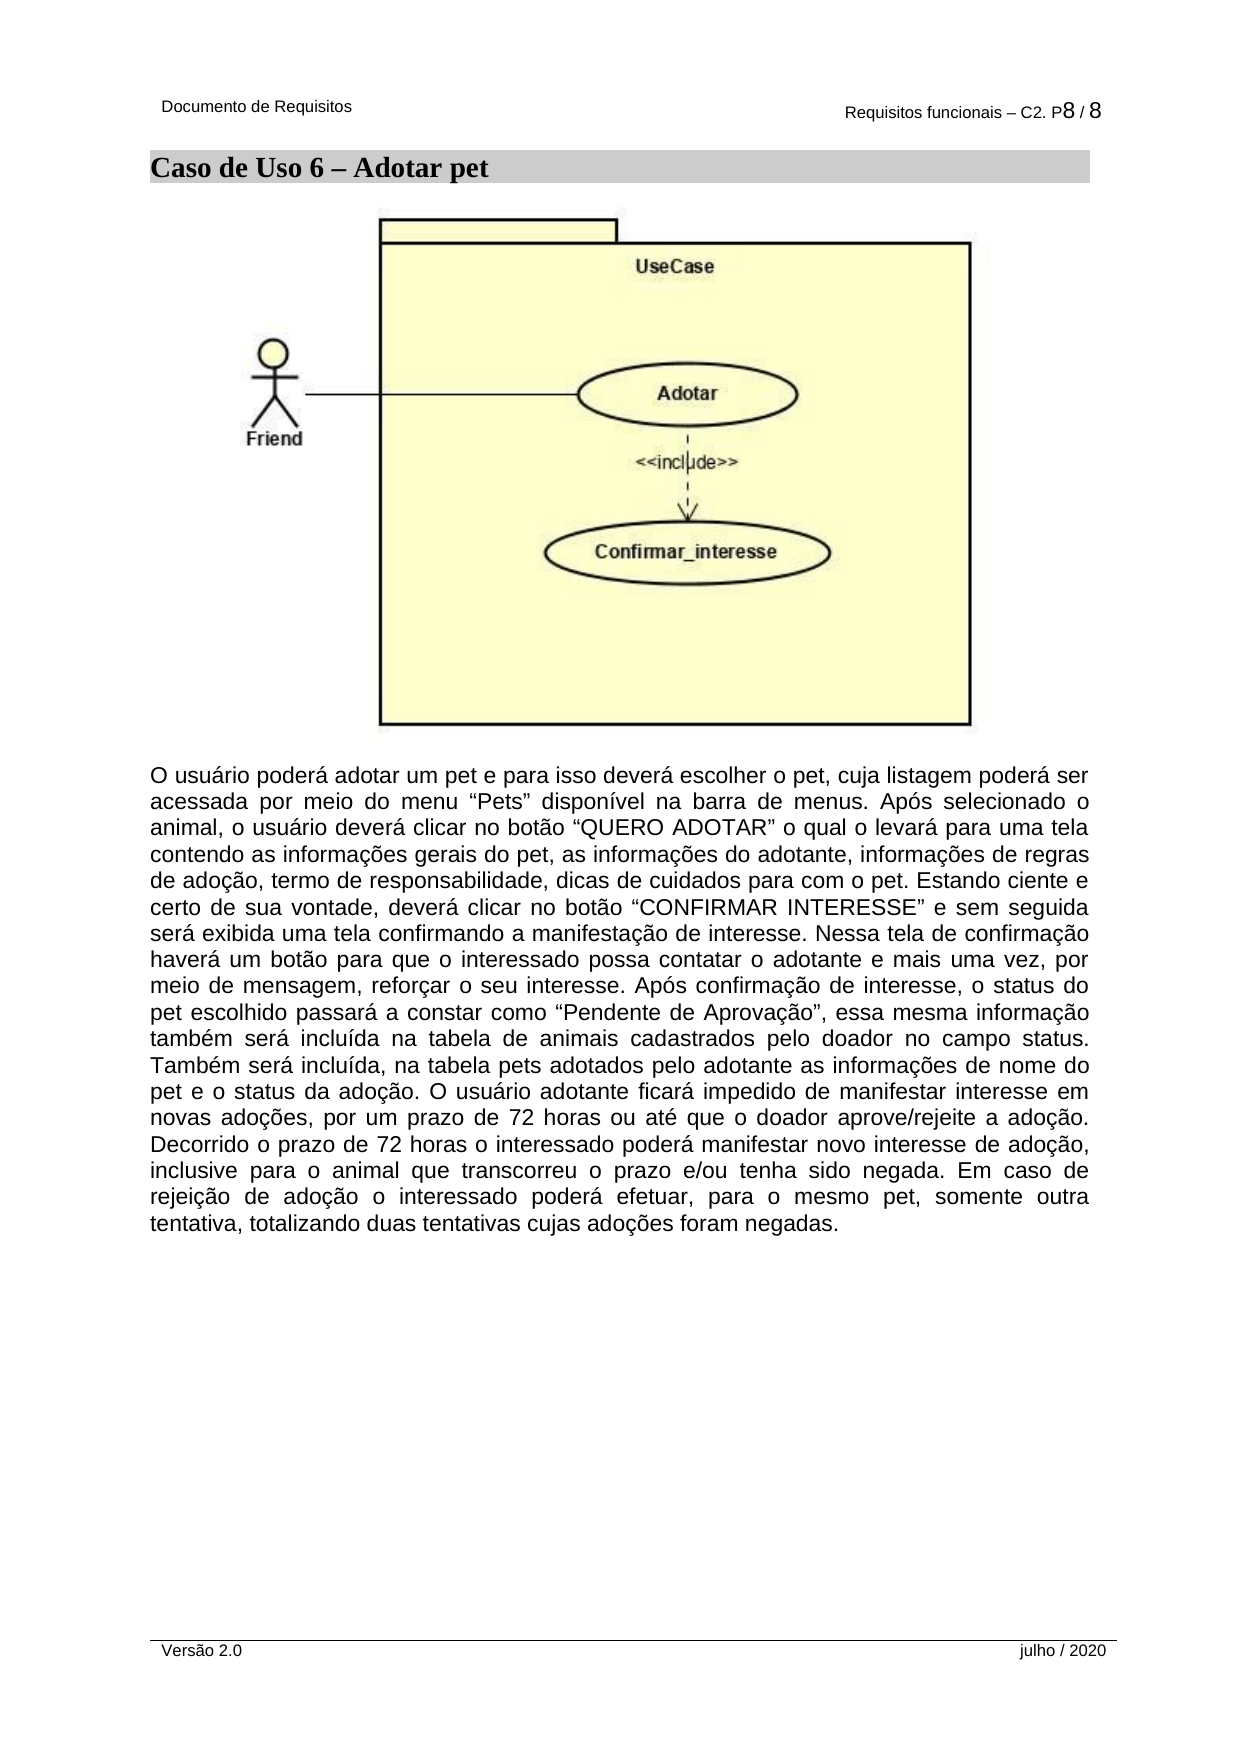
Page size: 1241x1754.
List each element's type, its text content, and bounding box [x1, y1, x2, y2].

picture [240, 196, 1000, 756]
subtitle Caso de Uso 6 – Adotar pet [150, 150, 1090, 183]
text O usuário poderá adotar um pet e para isso deverá escolher o pet, cuja listagem poderá ser acessada por meio do menu “Pets” disponível na barra de menus. Após selecionado o animal, o usuário deverá clicar no botão “QUERO ADOTAR” o qual o levará para uma tela contendo as informações gerais do pet, as informações do adotante, informações de regras de adoção, termo de responsabilidade, dicas de cuidados para com o pet. Estando ciente e certo de sua vontade, deverá clicar no botão “CONFIRMAR INTERESSE” e sem seguida será exibida uma tela confirmando a manifestação de interesse. Nessa tela de confirmação haverá um botão para que o interessado possa contatar o adotante e mais uma vez, por meio de mensagem, reforçar o seu interesse. Após confirmação de interesse, o status do pet escolhido passará a constar como “Pendente de Aprovação”, essa mesma informação também será incluída na tabela de animais cadastrados pelo doador no campo status. Também será incluída, na tabela pets adotados pelo adotante as informações de nome do pet e o status da adoção. O usuário adotante ficará impedido de manifestar interesse em novas adoções, por um prazo de 72 horas ou até que o doador aprove/rejeite a adoção. Decorrido o prazo de 72 horas o interessado poderá manifestar novo interesse de adoção, inclusive para o animal que transcorreu o prazo e/ou tenha sido negada. Em caso de rejeição de adoção o interessado poderá efetuar, para o mesmo pet, somente outra tentativa, totalizando duas tentativas cujas adoções foram negadas. [150, 762, 1090, 1236]
